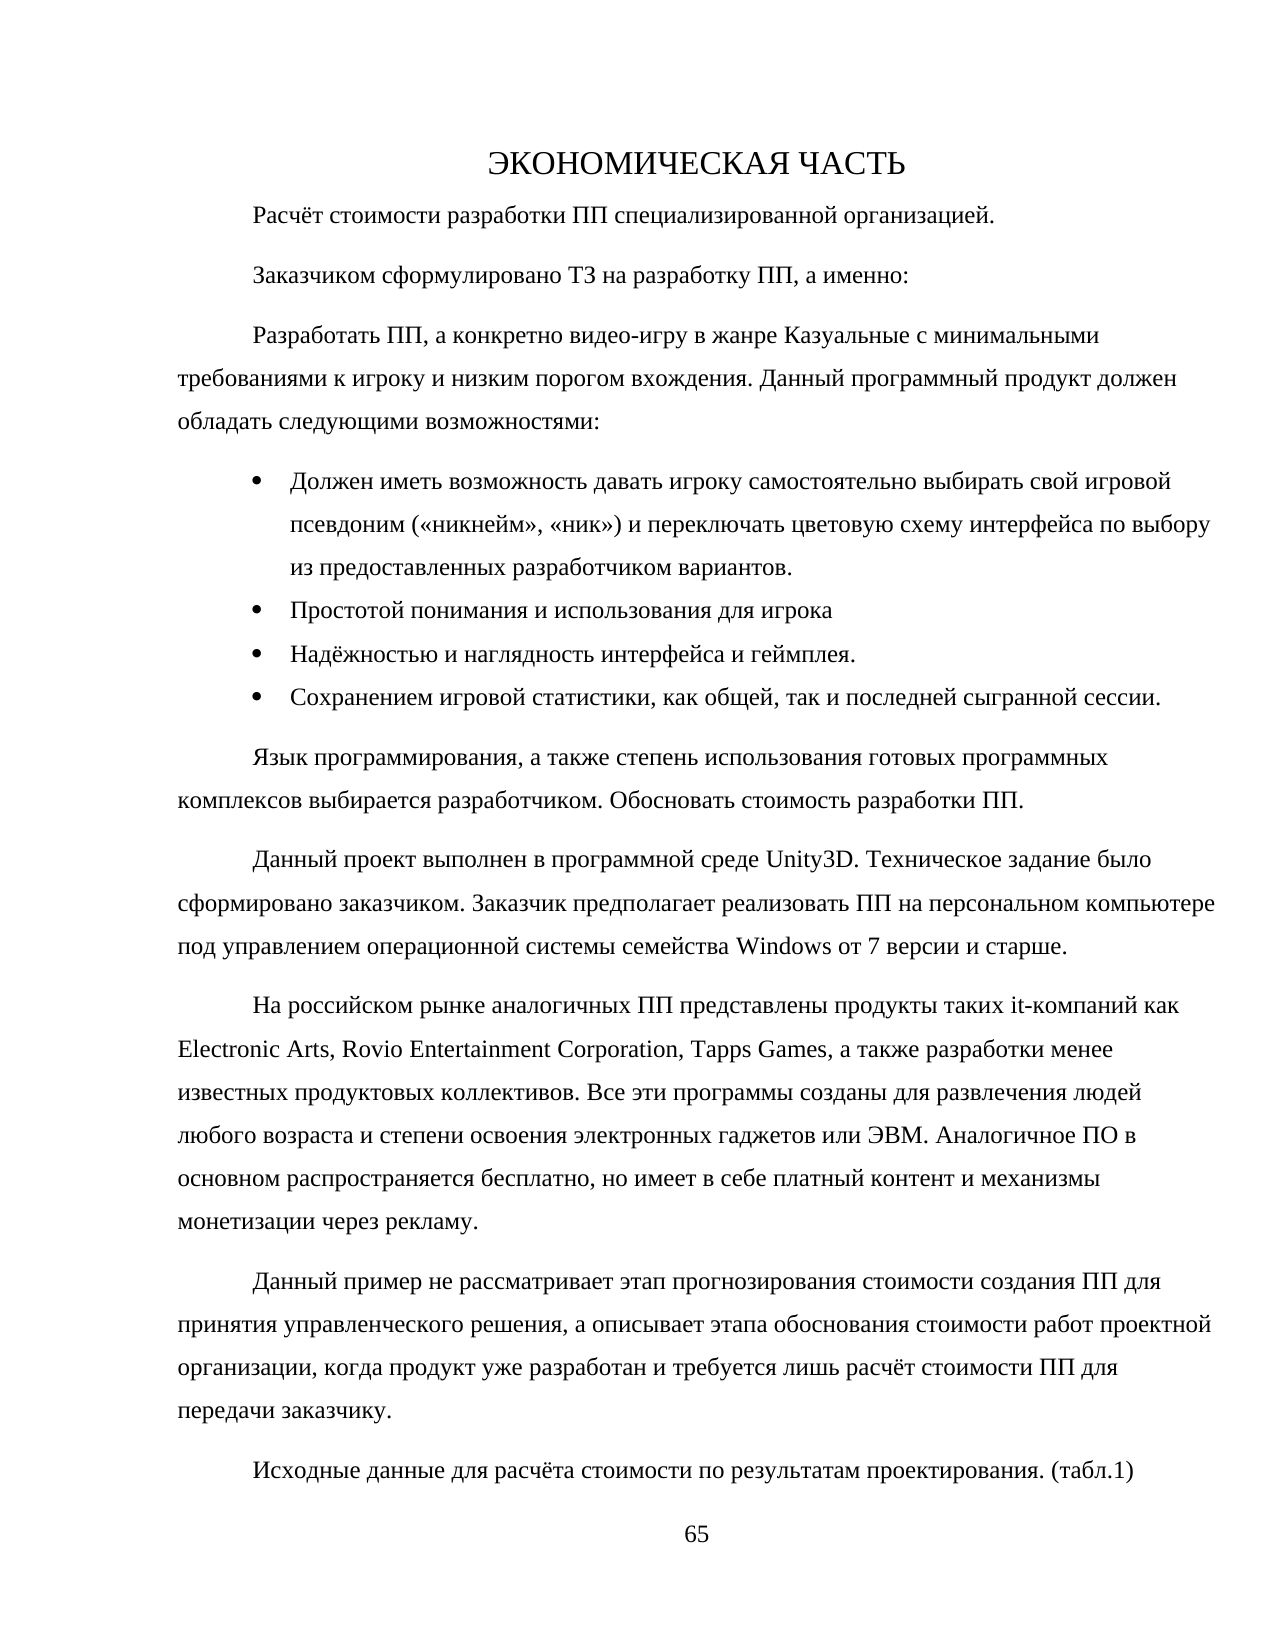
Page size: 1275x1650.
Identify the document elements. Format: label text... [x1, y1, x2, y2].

text Расчёт стоимости разработки ПП специализированной организацией. [177, 201, 1216, 229]
text Данный проект выполнен в программной среде Unity3D. Техническое задание было сформировано заказчиком. Заказчик предполагает реализовать ПП на персональном компьютере под управлением операционной системы семейства Windows от 7 версии и старше. [177, 844, 1216, 959]
list Должен иметь возможность давать игроку самостоятельно выбирать свой игровой псевдоним («никнейм», «ник») и переключать цветовую схему интерфейса по выбору из предоставленных разработчиком вариантов. [252, 466, 1216, 581]
list Надёжностью и наглядность интерфейса и геймплея. [252, 639, 1216, 667]
list Простотой понимания и использования для игрока [252, 596, 1216, 624]
text Заказчиком сформулировано ТЗ на разработку ПП, а именно: [177, 260, 1216, 289]
list Сохранением игровой статистики, как общей, так и последней сыгранной сессии. [252, 682, 1216, 711]
text Исходные данные для расчёта стоимости по результатам проектирования. (табл.1) [177, 1455, 1216, 1484]
subtitle ЭКОНОМИЧЕСКАЯ ЧАСТЬ [177, 143, 1216, 181]
text Данный пример не рассматривает этап прогнозирования стоимости создания ПП для принятия управленческого решения, а описывает этапа обоснования стоимости работ проектной организации, когда продукт уже разработан и требуется лишь расчёт стоимости ПП для передачи заказчику. [177, 1266, 1216, 1424]
text Разработать ПП, а конкретно видео-игру в жанре Казуальные с минимальными требованиями к игроку и низким порогом вхождения. Данный программный продукт должен обладать следующими возможностями: [177, 320, 1216, 435]
text На российском рынке аналогичных ПП представлены продукты таких it-компаний как Electronic Arts, Rovio Entertainment Corporation, Tapps Games, а также разработки менее известных продуктовых коллективов. Все эти программы созданы для развлечения людей любого возраста и степени освоения электронных гаджетов или ЭВМ. Аналогичное ПО в основном распространяется бесплатно, но имеет в себе платный контент и механизмы монетизации через рекламу. [177, 991, 1216, 1235]
text Язык программирования, а также степень использования готовых программных комплексов выбирается разработчиком. Обосновать стоимость разработки ПП. [177, 742, 1216, 813]
